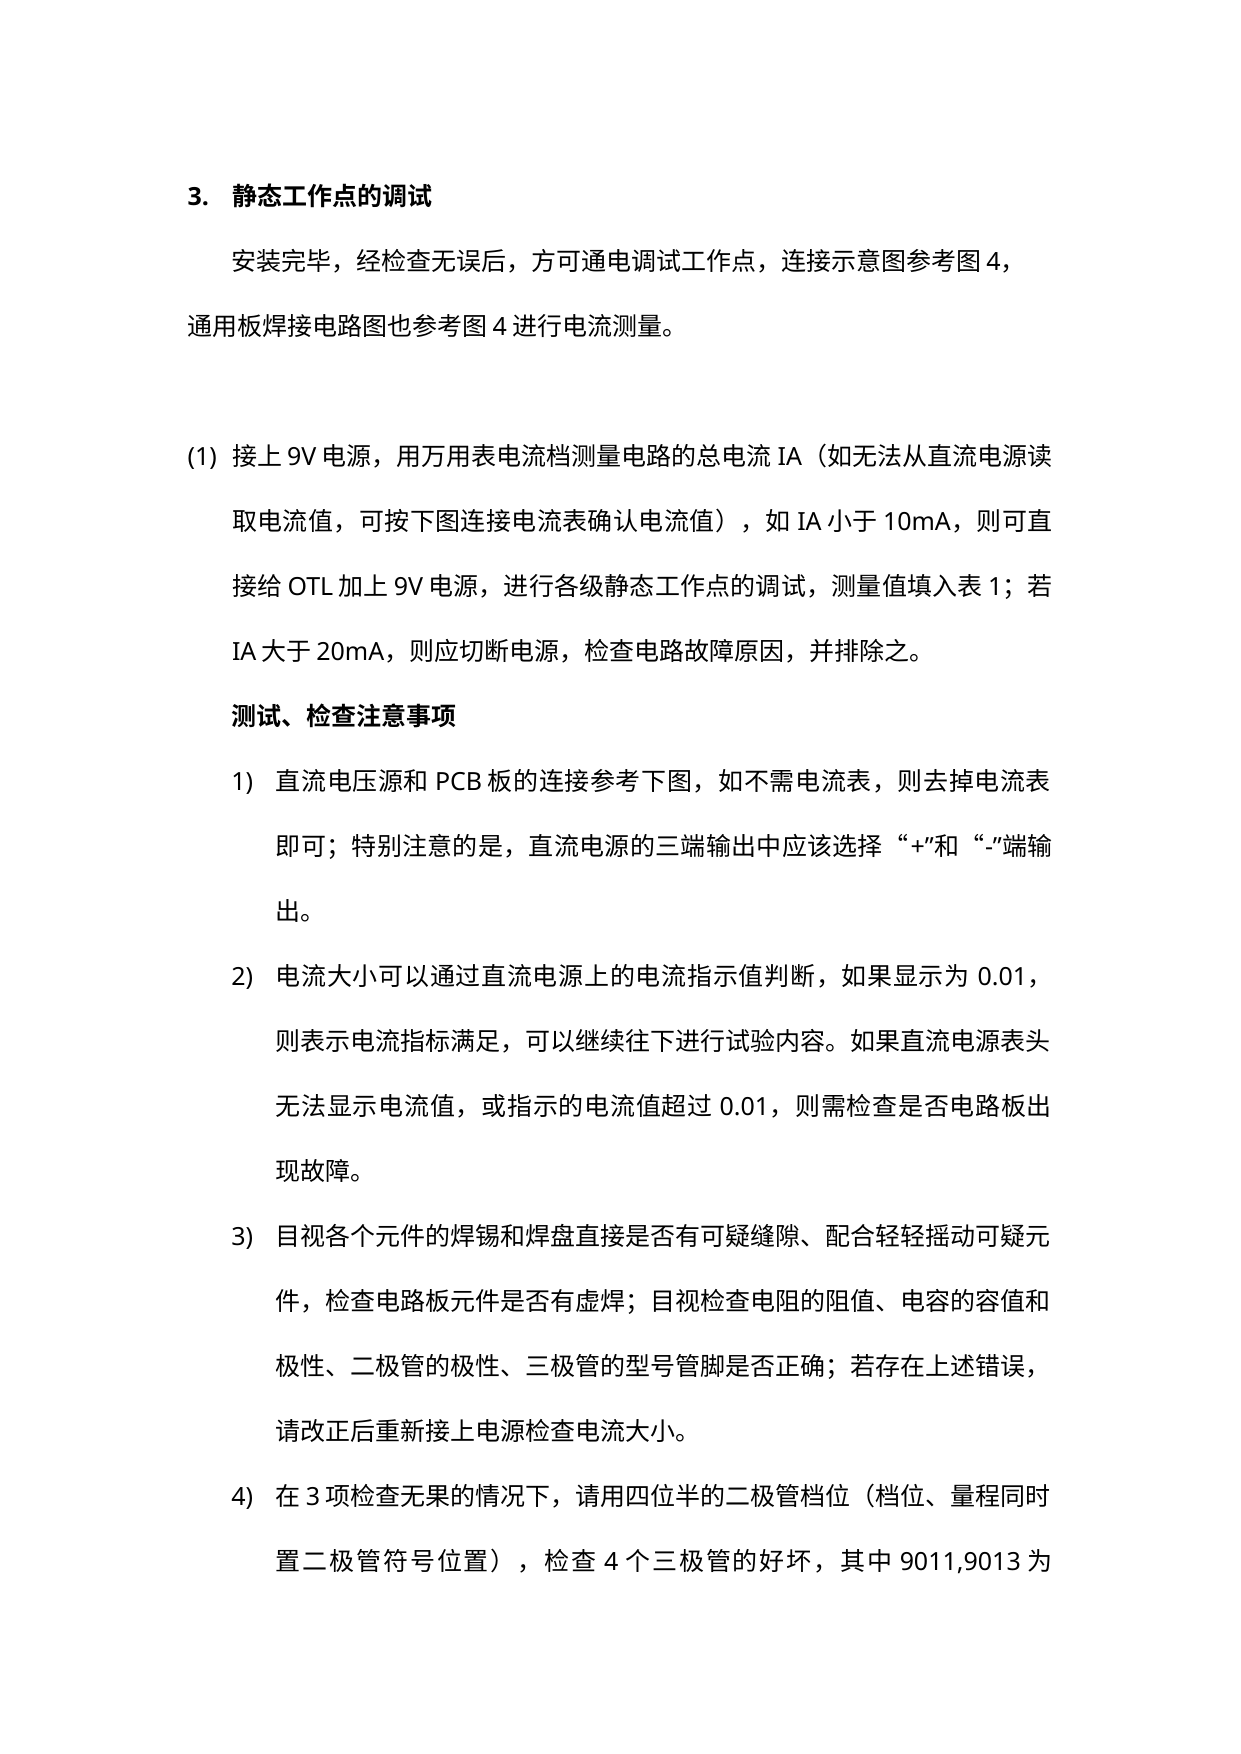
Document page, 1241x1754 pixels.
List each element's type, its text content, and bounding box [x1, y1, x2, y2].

list 目视各个元件的焊锡和焊盘直接是否有可疑缝隙、配合轻轻摇动可疑元件，检查电路板元件是否有虚焊；目视检查电阻的阻值、电容的容值和极性、二极管的极性、三极管的型号管脚是否正确；若存在上述错误，请改正后重新接上电源检查电流大小。 [231, 1202, 1053, 1462]
list 接上9V电源，用万用表电流档测量电路的总电流IA（如无法从直流电源读取电流值，可按下图连接电流表确认电流值），如IA小于10mA，则可直接给OTL加上9V电源，进行各级静态工作点的调试，测量值填入表1；若IA大于20mA，则应切断电源，检查电路故障原因，并排除之。 [187, 422, 1053, 682]
text 测试、检查注意事项 [187, 682, 1053, 747]
list 直流电压源和PCB板的连接参考下图，如不需电流表，则去掉电流表即可；特别注意的是，直流电源的三端输出中应该选择“+”和“-”端输出。 [231, 747, 1053, 942]
list 电流大小可以通过直流电源上的电流指示值判断，如果显示为0.01，则表示电流指标满足，可以继续往下进行试验内容。如果直流电源表头无法显示电流值，或指示的电流值超过0.01，则需检查是否电路板出现故障。 [231, 942, 1053, 1202]
text 通用板焊接电路图也参考图4进行电流测量。 [187, 292, 1053, 357]
list 静态工作点的调试 [187, 162, 1053, 227]
text 安装完毕，经检查无误后，方可通电调试工作点，连接示意图参考图4， [187, 227, 1053, 292]
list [231, 1462, 1053, 1592]
